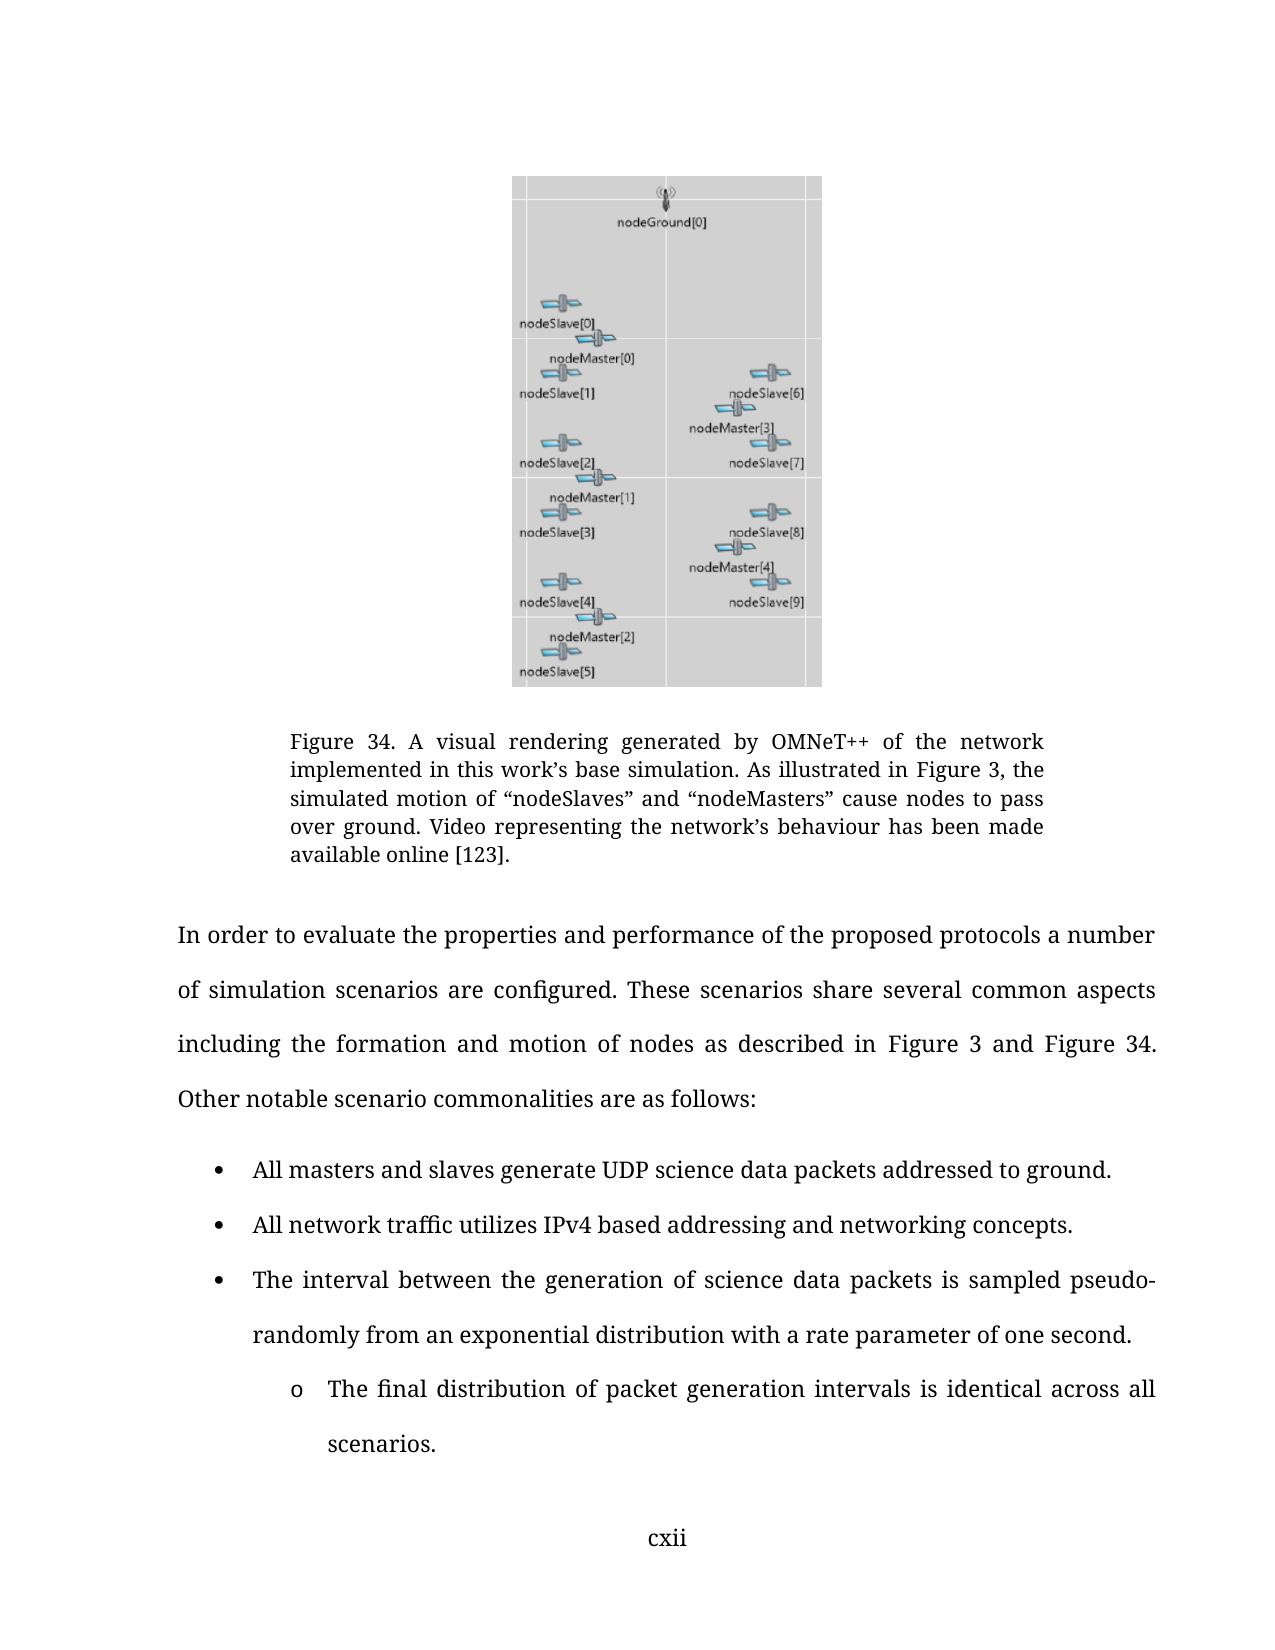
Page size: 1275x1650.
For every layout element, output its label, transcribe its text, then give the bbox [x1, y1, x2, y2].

text Figure 34. A visual rendering generated by OMNeT++ of the network implemented in this work’s base simulation. As illustrated in Figure 3, the simulated motion of “nodeSlaves” and “nodeMasters” cause nodes to pass over ground. Video representing the network’s behaviour has been made available online [123]. [290, 727, 1044, 869]
list The interval between the generation of science data packets is sampled pseudo-randomly from an exponential distribution with a rate parameter of one second. [215, 1264, 1157, 1350]
list All network traffic utilizes IPv4 based addressing and networking concepts. [215, 1209, 1157, 1240]
text In order to evaluate the properties and performance of the proposed protocols a number of simulation scenarios are configured. These scenarios share several common aspects including the formation and motion of nodes as described in Figure 3 and Figure 34. Other notable scenario commonalities are as follows: [177, 919, 1157, 1114]
list The final distribution of packet generation intervals is identical across all scenarios. [290, 1373, 1157, 1459]
picture [512, 176, 822, 687]
list All masters and slaves generate UDP science data packets addressed to ground. [215, 1154, 1157, 1186]
